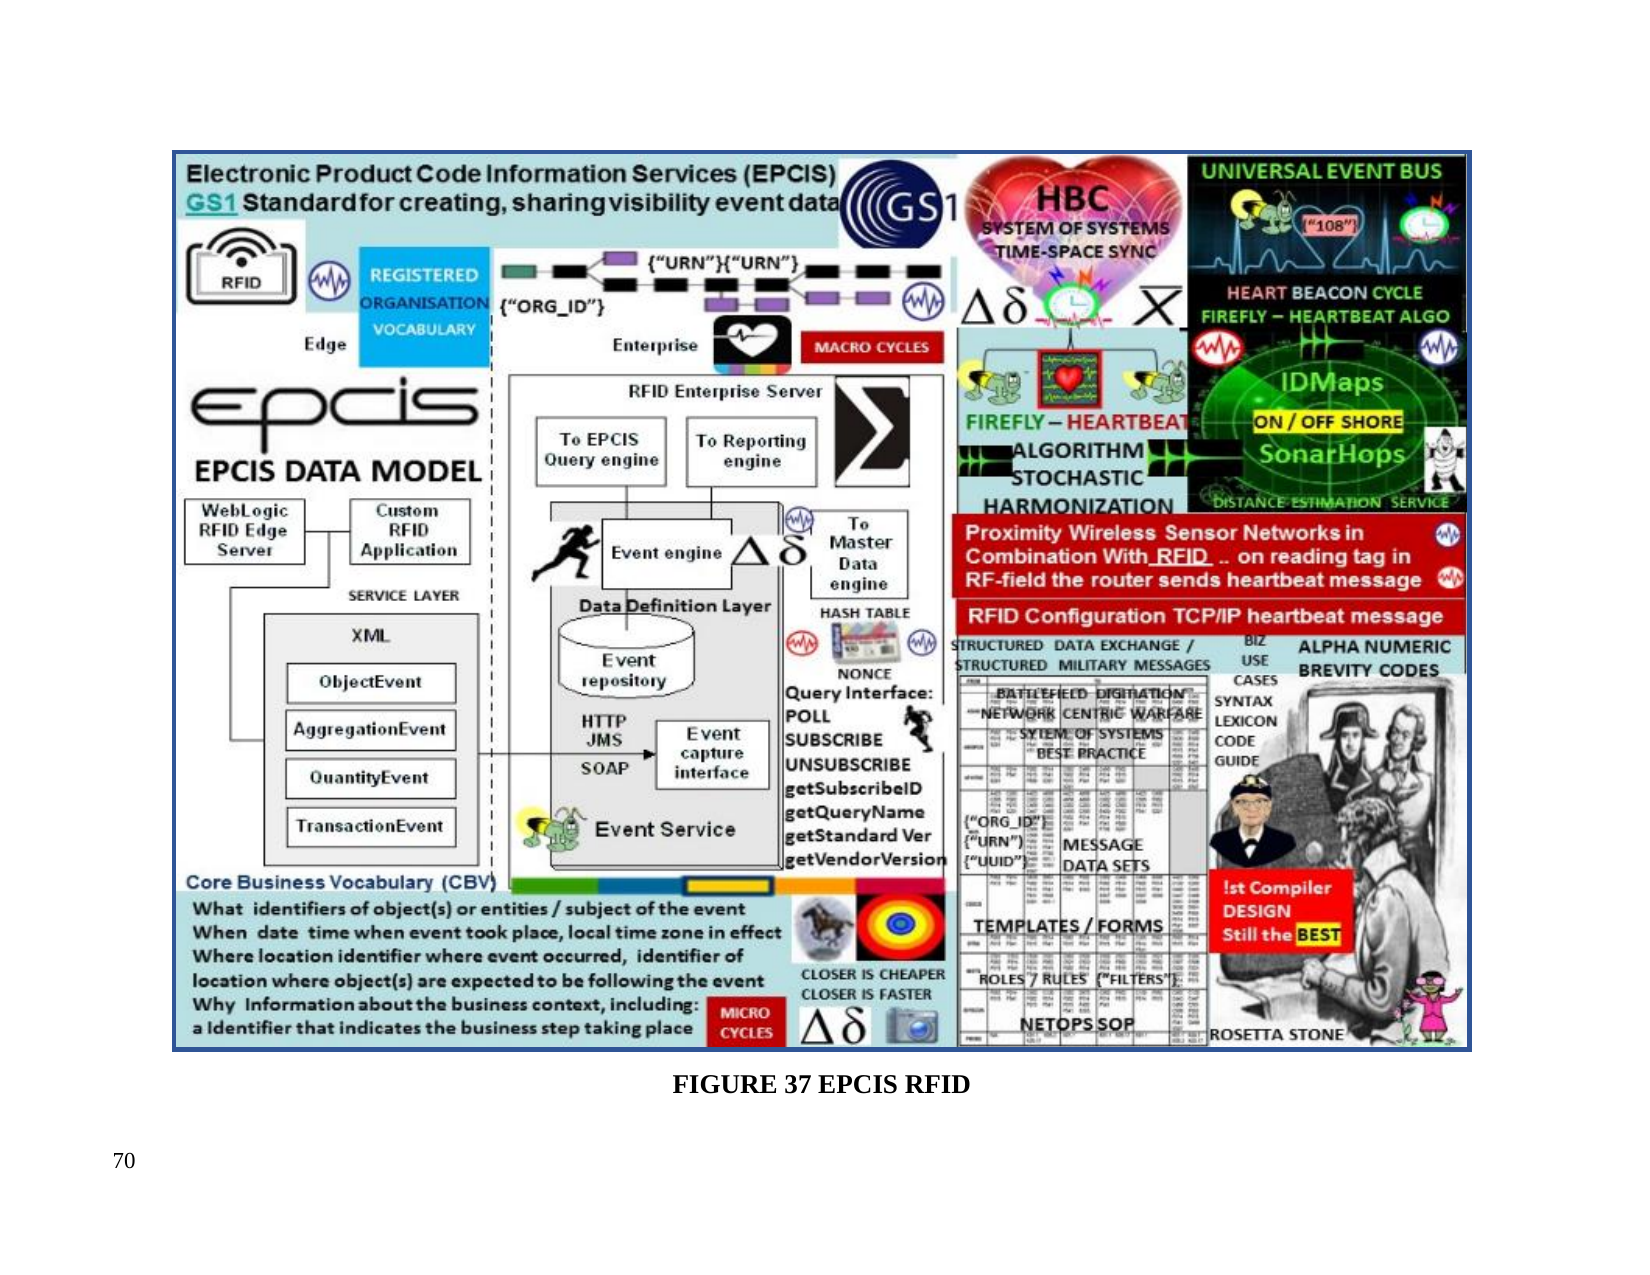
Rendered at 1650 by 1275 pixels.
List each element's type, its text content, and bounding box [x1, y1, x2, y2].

text FIGURE 37 EPCIS RFID [112, 1069, 1531, 1100]
picture [176, 154, 1467, 1047]
